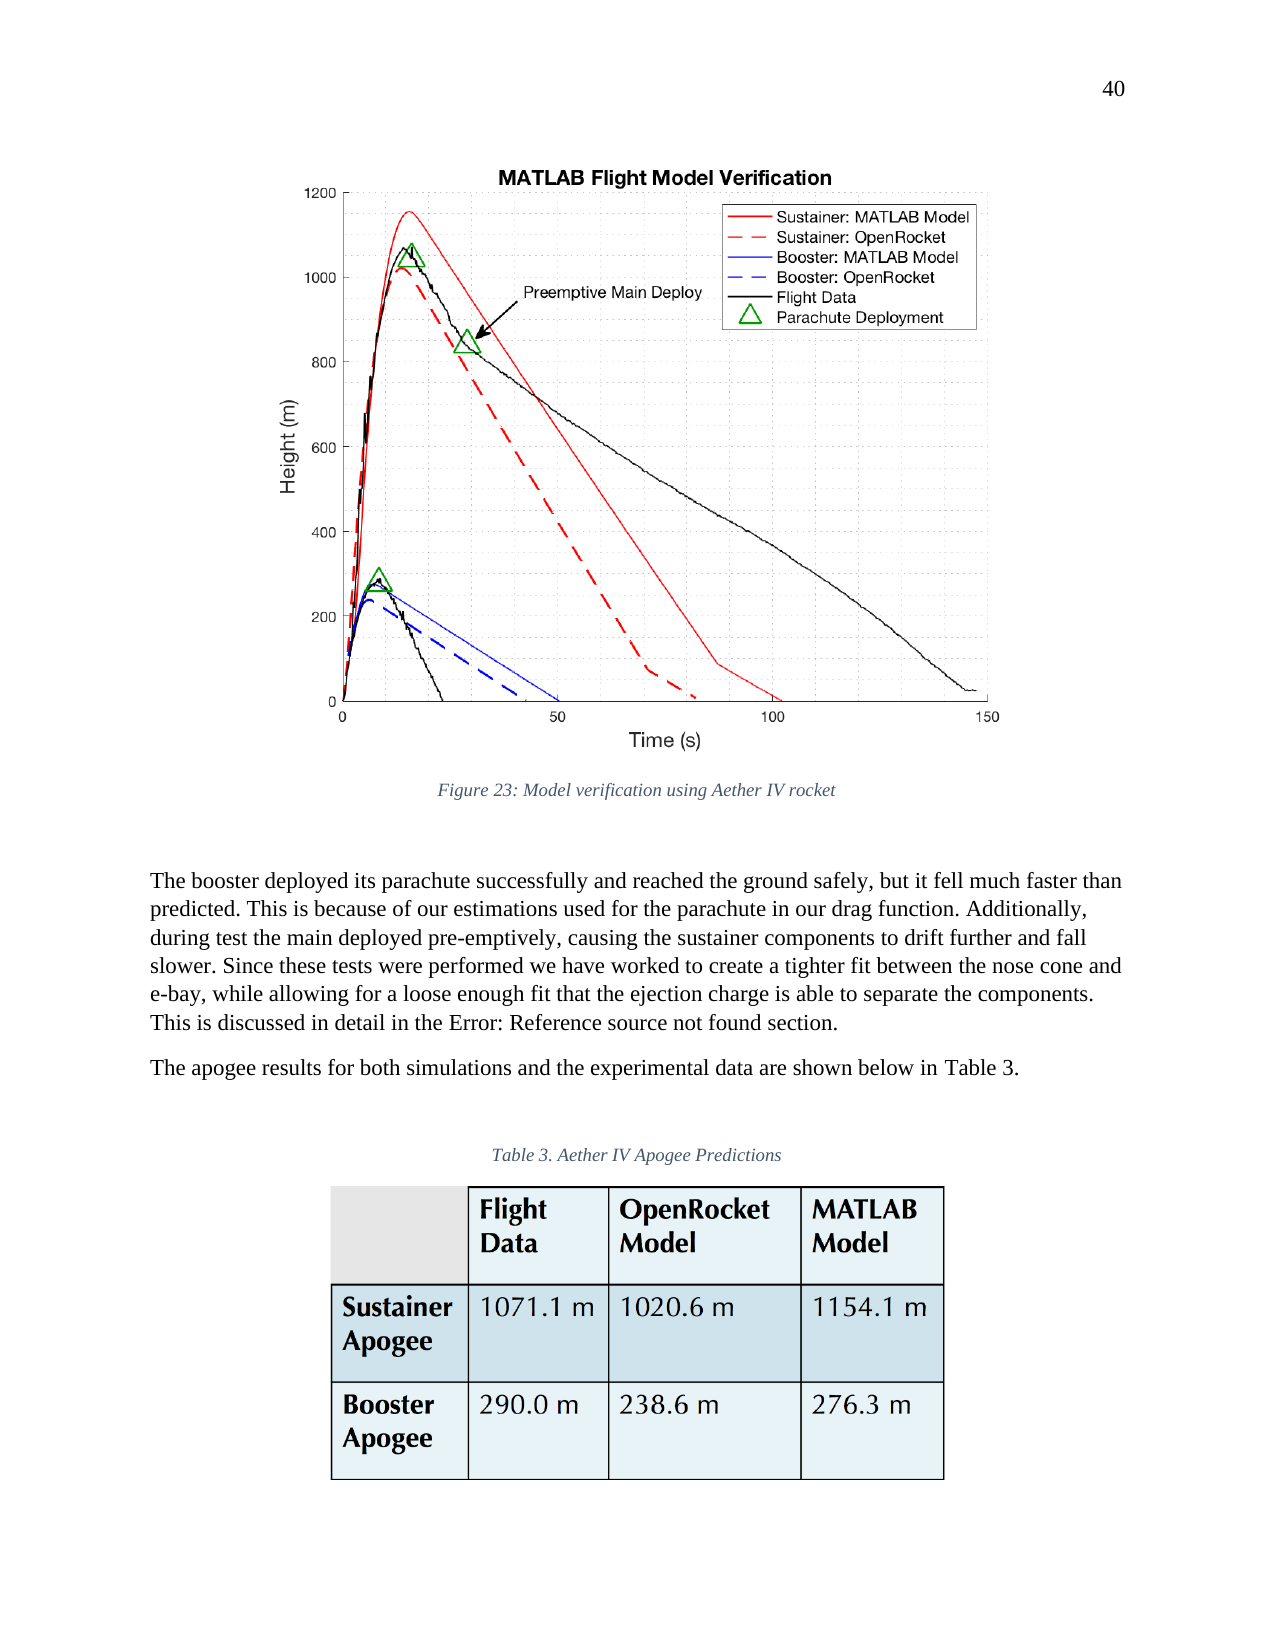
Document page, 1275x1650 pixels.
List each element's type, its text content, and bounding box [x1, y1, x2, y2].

picture [271, 150, 1004, 761]
picture [330, 1186, 945, 1480]
